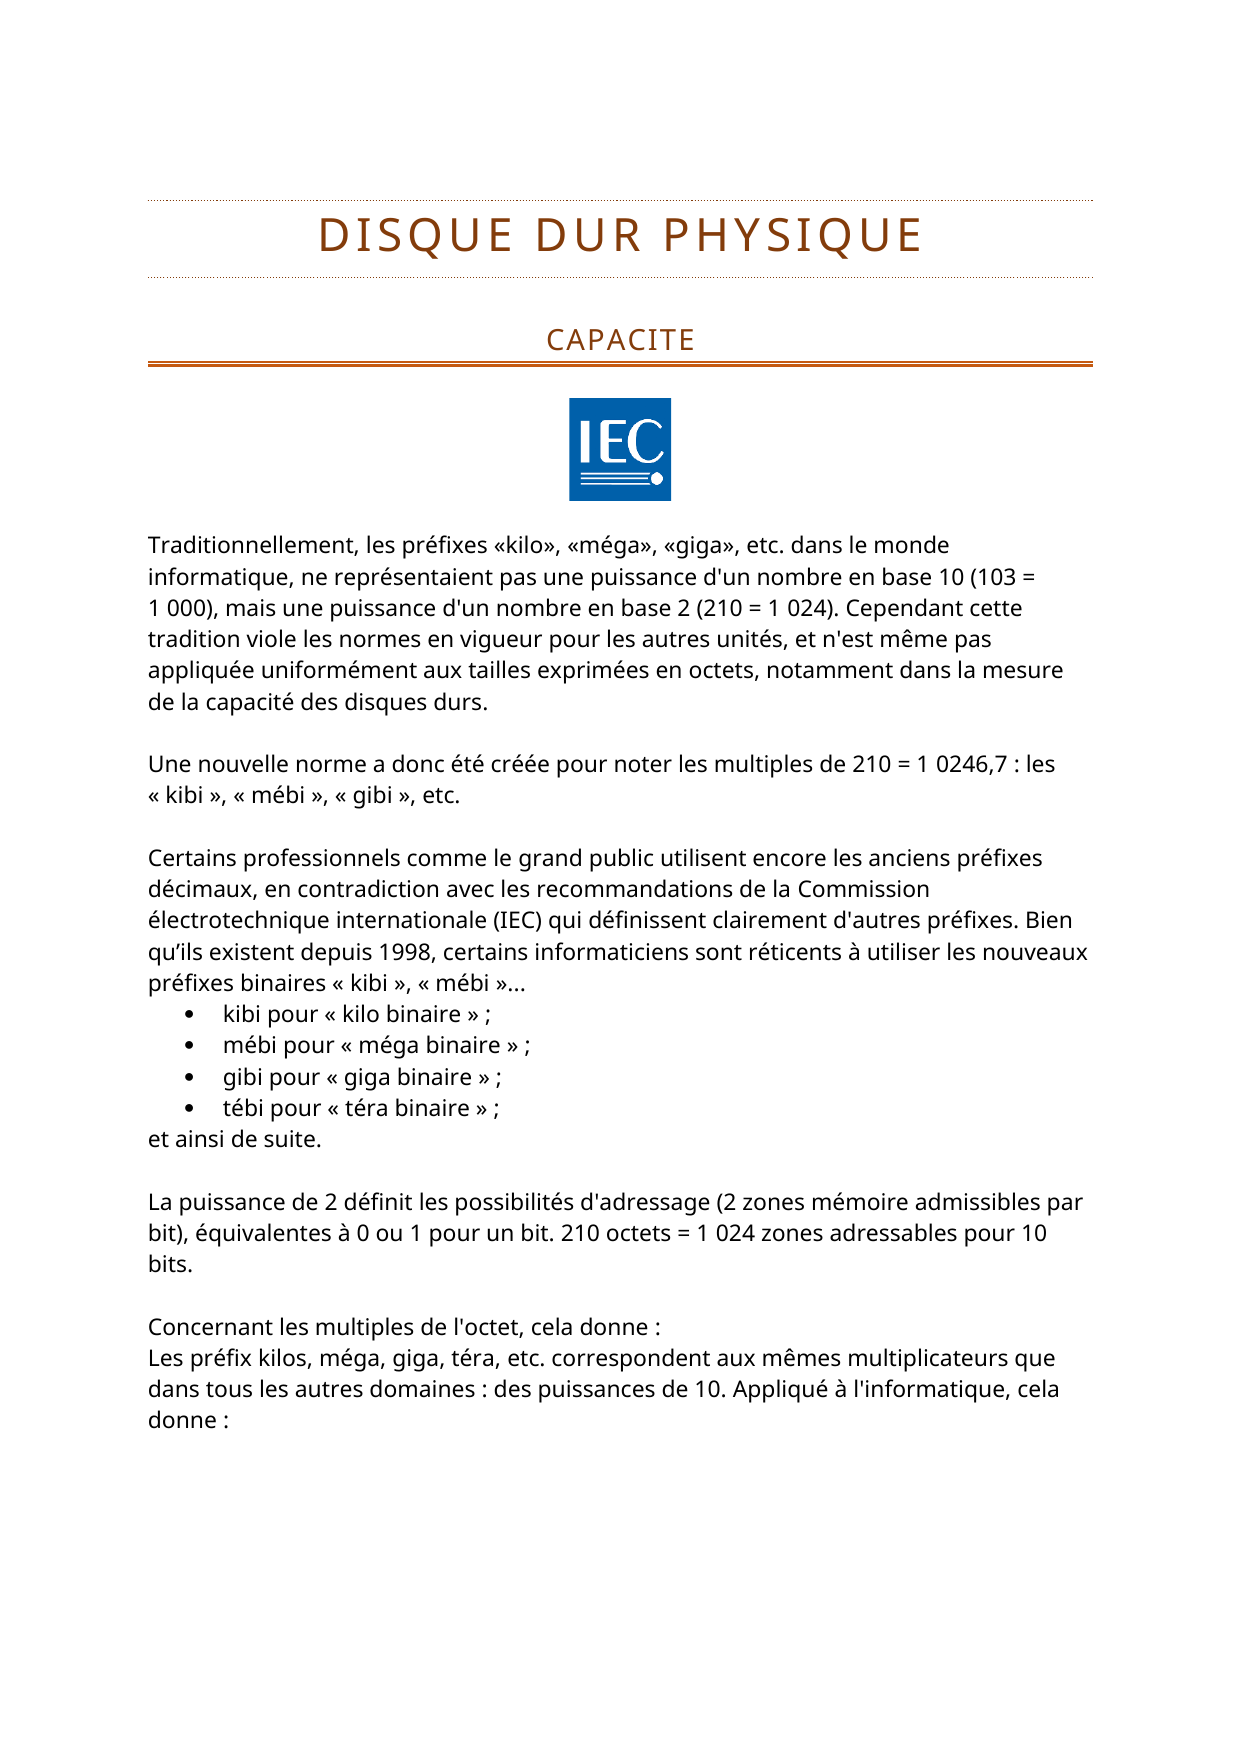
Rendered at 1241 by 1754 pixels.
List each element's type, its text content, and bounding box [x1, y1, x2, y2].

text La puissance de 2 définit les possibilités d'adressage (2 zones mémoire admissibles par bit), équivalentes à 0 ou 1 pour un bit. 210 octets = 1 024 zones adressables pour 10 bits. [148, 1186, 1093, 1279]
text Une nouvelle norme a donc été créée pour noter les multiples de 210 = 1 0246,7 : les « kibi », « mébi », « gibi », etc. [148, 748, 1093, 811]
list kibi pour « kilo binaire » ; [185, 998, 1093, 1029]
list tébi pour « téra binaire » ; [185, 1092, 1093, 1123]
text Concernant les multiples de l'octet, cela donne : [148, 1311, 1093, 1342]
subtitle CAPACITE [148, 319, 1093, 361]
title DISQUE DUR PHYSIQUE [148, 200, 1093, 278]
list mébi pour « méga binaire » ; [185, 1029, 1093, 1061]
text Certains professionnels comme le grand public utilisent encore les anciens préfixes décimaux, en contradiction avec les recommandations de la Commission électrotechnique internationale (IEC) qui définissent clairement d'autres préfixes. Bien qu’ils existent depuis 1998, certains informaticiens sont réticents à utiliser les nouveaux préfixes binaires « kibi », « mébi »... [148, 842, 1093, 998]
picture [569, 398, 672, 501]
text Traditionnellement, les préfixes «kilo», «méga», «giga», etc. dans le monde informatique, ne représentaient pas une puissance d'un nombre en base 10 (103 = 1 000), mais une puissance d'un nombre en base 2 (210 = 1 024). Cependant cette tradition viole les normes en vigueur pour les autres unités, et n'est même pas appliquée uniformément aux tailles exprimées en octets, notamment dans la mesure de la capacité des disques durs. [148, 529, 1093, 717]
text et ainsi de suite. [148, 1123, 1093, 1154]
text Les préfix kilos, méga, giga, téra, etc. correspondent aux mêmes multiplicateurs que dans tous les autres domaines : des puissances de 10. Appliqué à l'informatique, cela donne : [148, 1342, 1093, 1436]
list gibi pour « giga binaire » ; [185, 1061, 1093, 1092]
